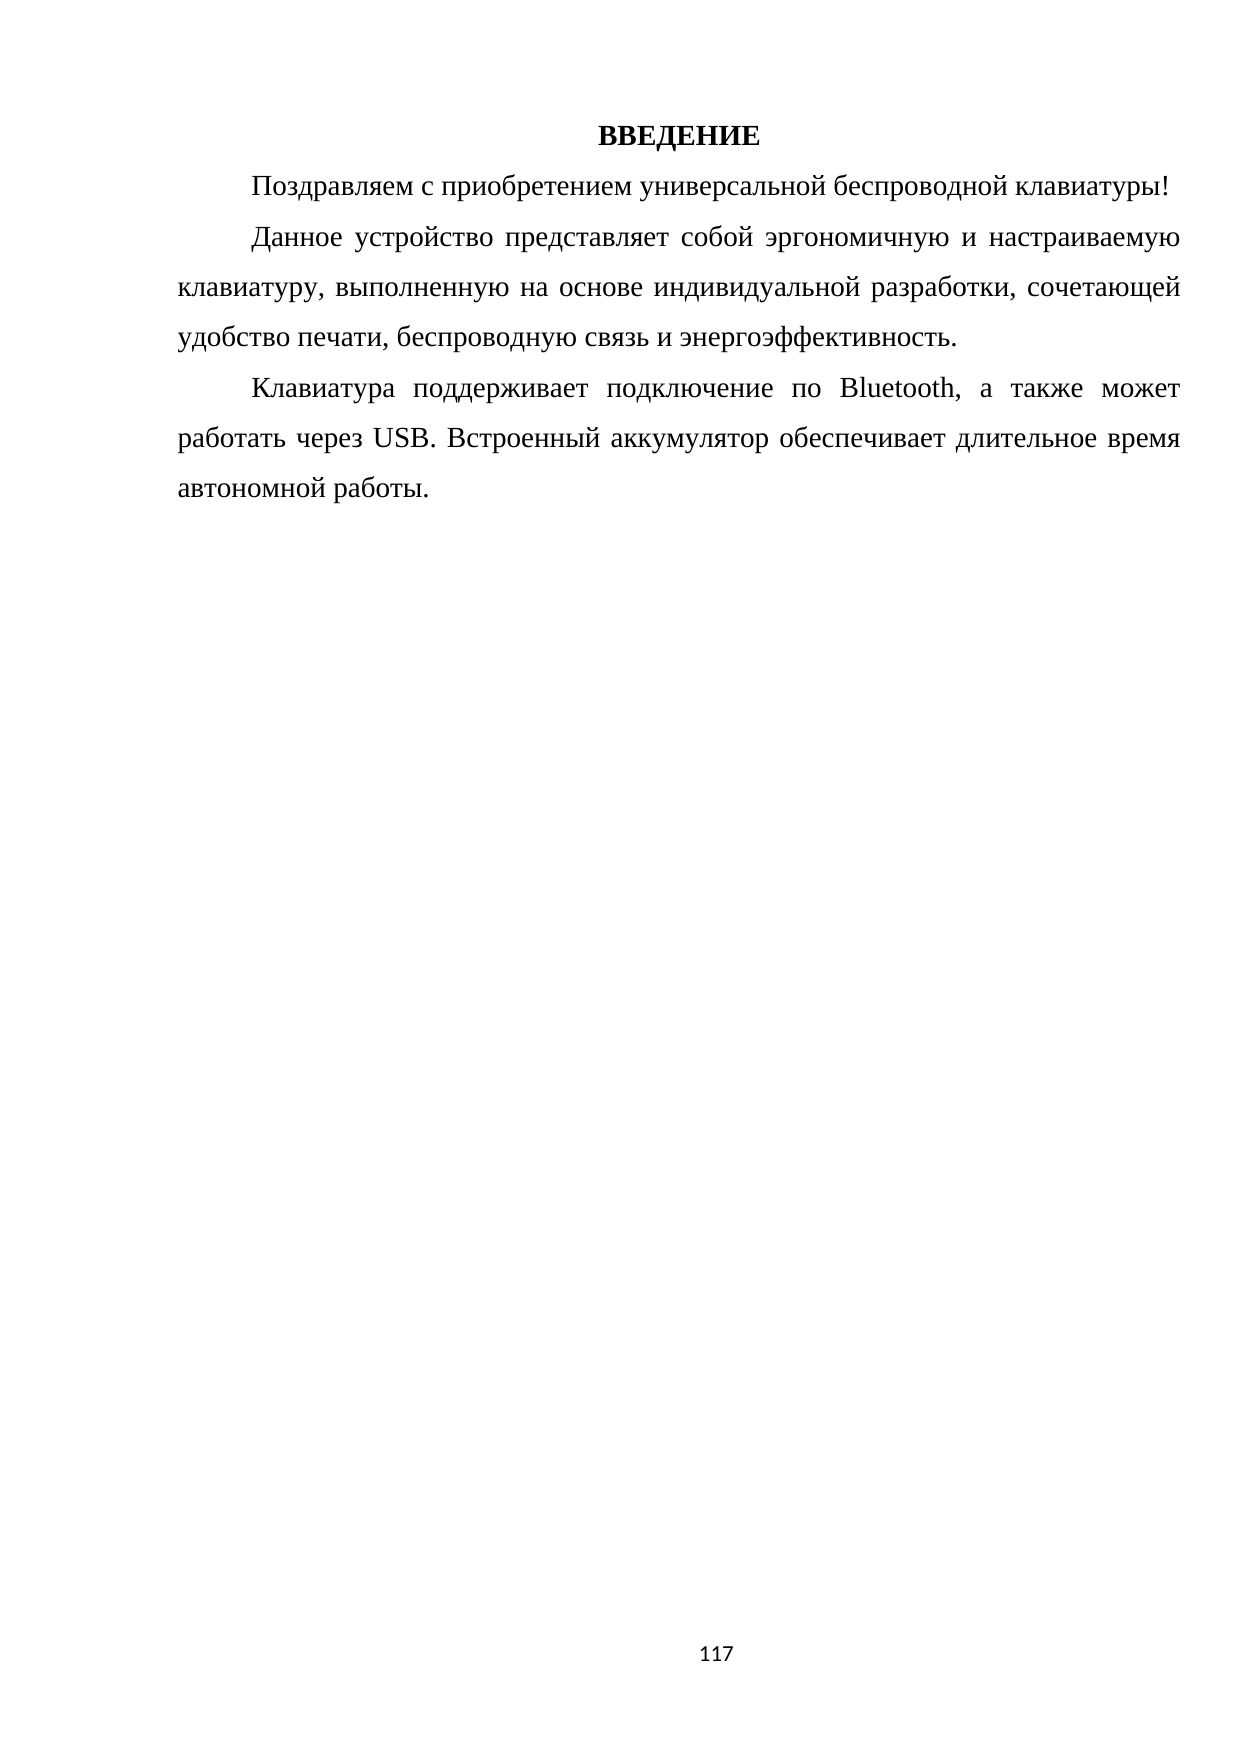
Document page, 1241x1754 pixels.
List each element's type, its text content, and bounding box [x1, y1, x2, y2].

text Данное устройство представляет собой эргономичную и настраиваемую клавиатуру, выполненную на основе индивидуальной разработки, сочетающей удобство печати, беспроводную связь и энергоэффективность. [177, 219, 1181, 353]
text Клавиатура поддерживает подключение по Bluetooth, а также может работать через USB. Встроенный аккумулятор обеспечивает длительное время автономной работы. [177, 370, 1181, 504]
text ВВЕДЕНИЕ [177, 118, 1181, 152]
text Поздравляем с приобретением универсальной беспроводной клавиатуры! [177, 168, 1181, 202]
